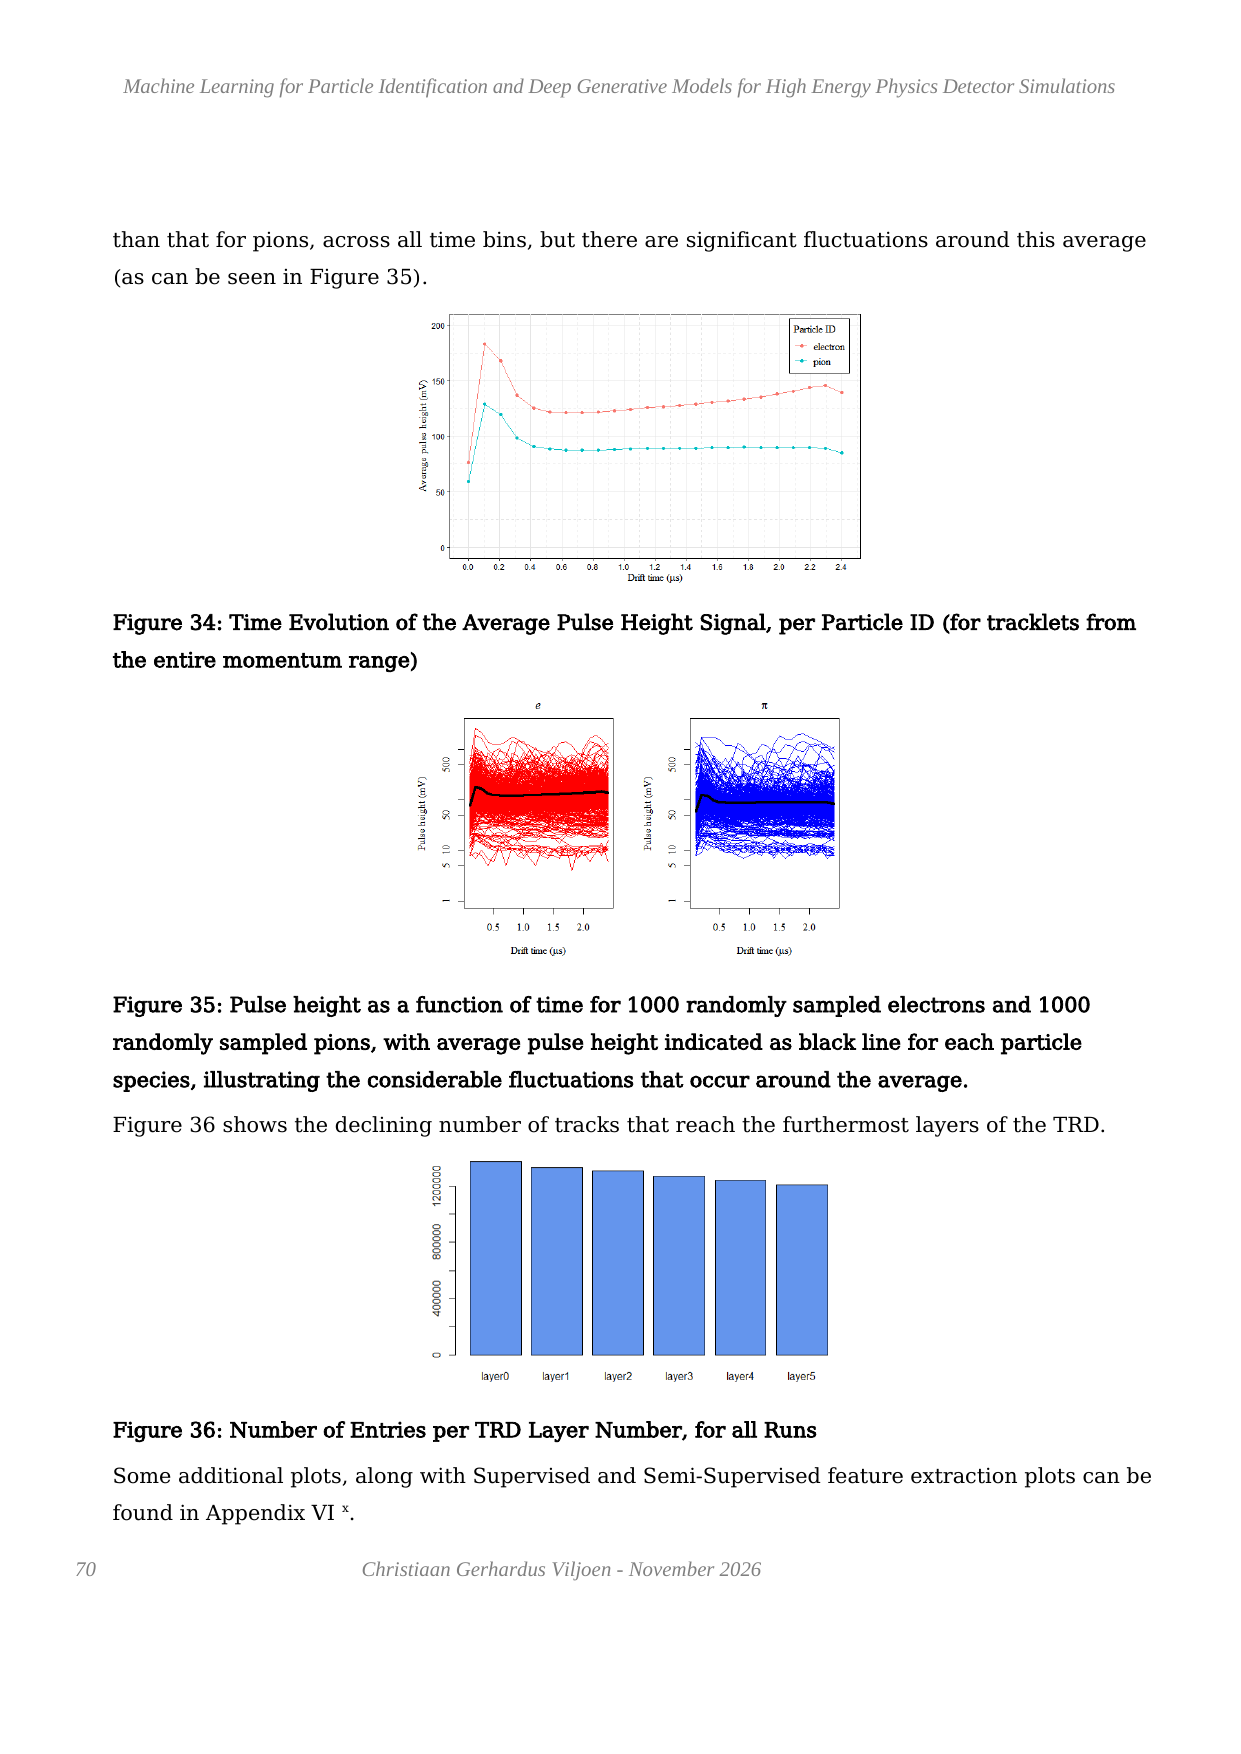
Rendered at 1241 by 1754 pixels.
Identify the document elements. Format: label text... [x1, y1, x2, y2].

text Figure 35: Pulse height as a function of time for 1000 randomly sampled electrons and 1000 randomly sampled pions, with average pulse height indicated as black line for each particle species, illustrating the considerable fluctuations that occur around the average. [112, 991, 1165, 1091]
text Figure 36: Number of Entries per TRD Layer Number, for all Runs [112, 1417, 1165, 1442]
picture [413, 692, 865, 971]
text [112, 227, 1165, 289]
picture [413, 310, 865, 589]
text Some additional plots, along with Supervised and Semi-Supervised feature extraction plots can be found in Appendix VI . [112, 1462, 1165, 1525]
text Figure 34: Time Evolution of the Average Pulse Height Signal, per Particle ID (for tracklets from the entire momentum range) [112, 609, 1165, 672]
picture [415, 1158, 863, 1396]
text Figure 37 shows the declining number of tracks that reach the furthermost layers of the TRD. [112, 1112, 1165, 1137]
